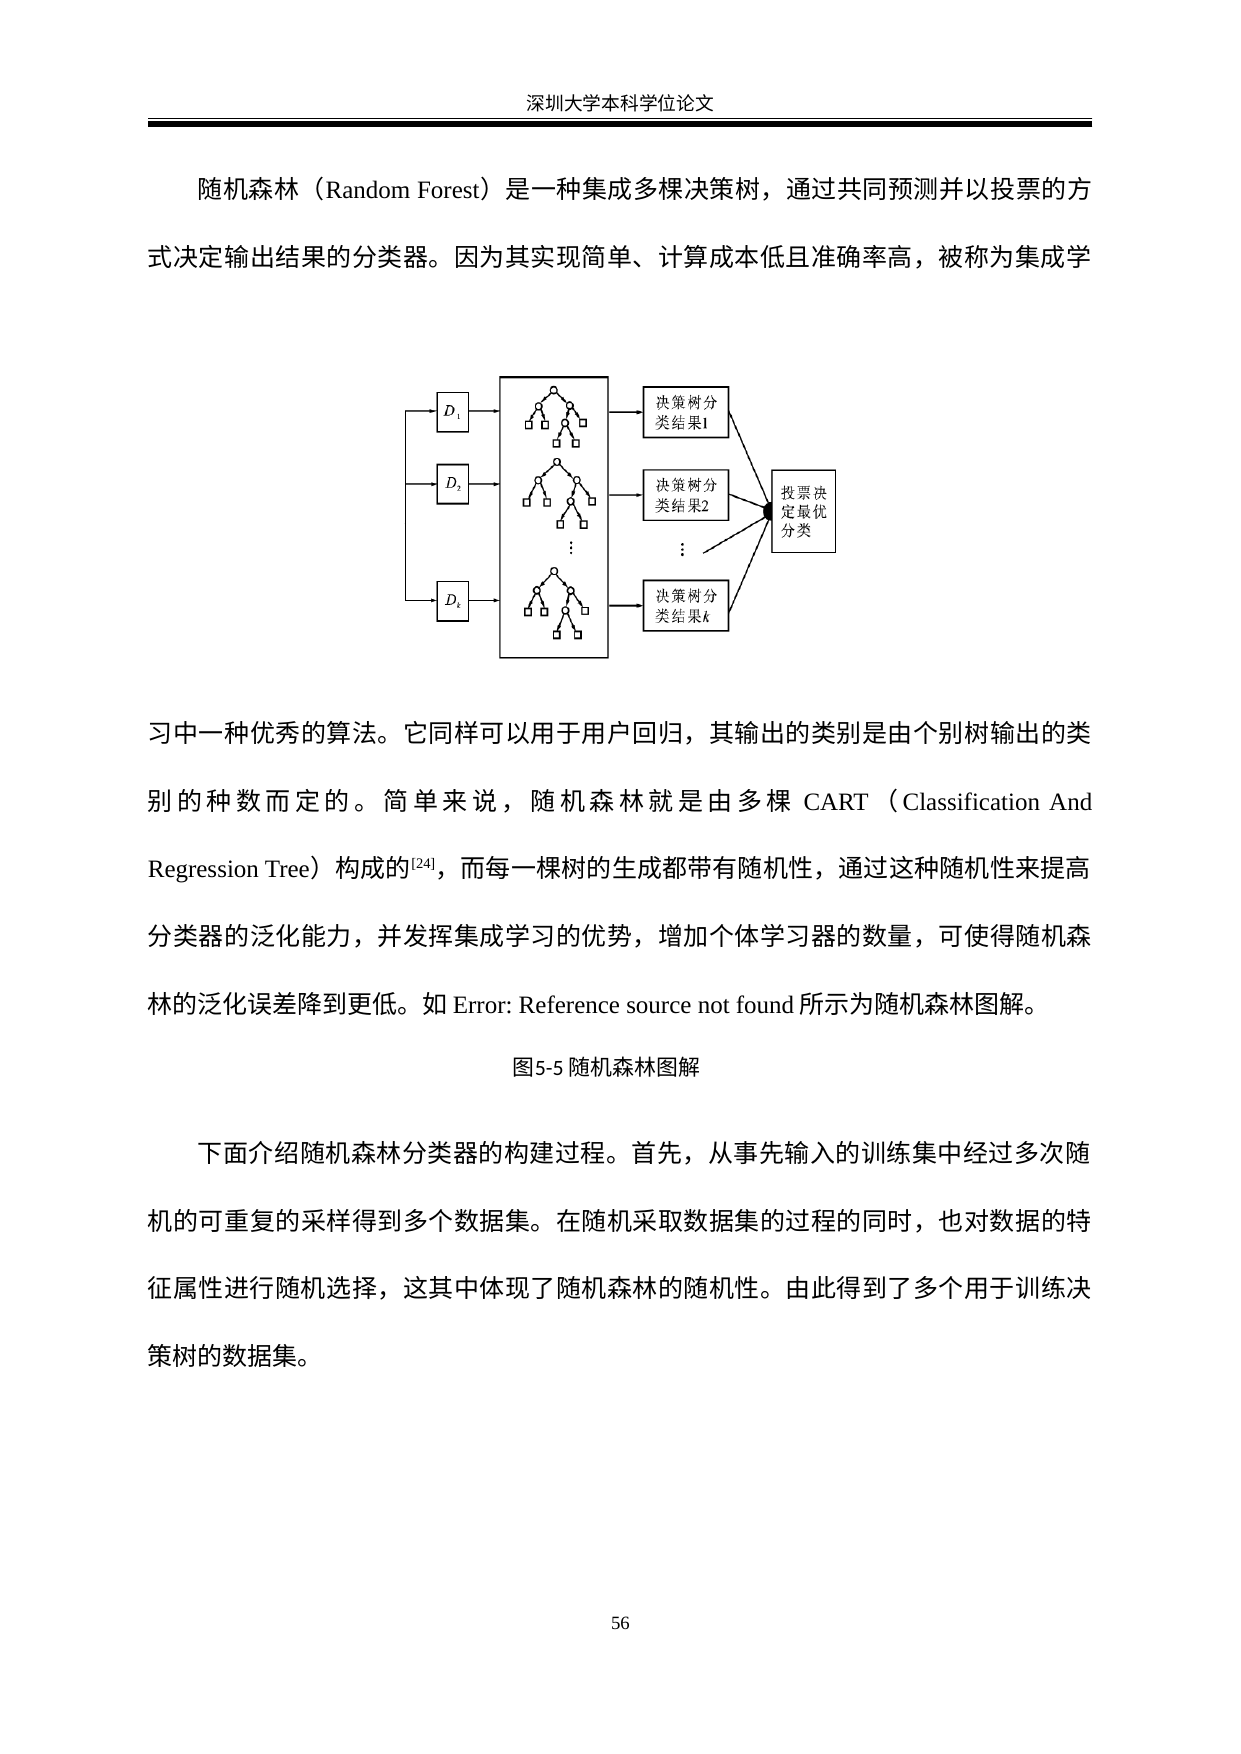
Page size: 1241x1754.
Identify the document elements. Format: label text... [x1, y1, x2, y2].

text 下面介绍随机森林分类器的构建过程。首先，从事先输入的训练集中经过多次随机的可重复的采样得到多个数据集。在随机采取数据集的过程的同时，也对数据的特征属性进行随机选择，这其中体现了随机森林的随机性。由此得到了多个用于训练决策树的数据集。 [148, 1117, 1092, 1389]
subtitle 随机森林图解 [148, 1049, 1092, 1083]
